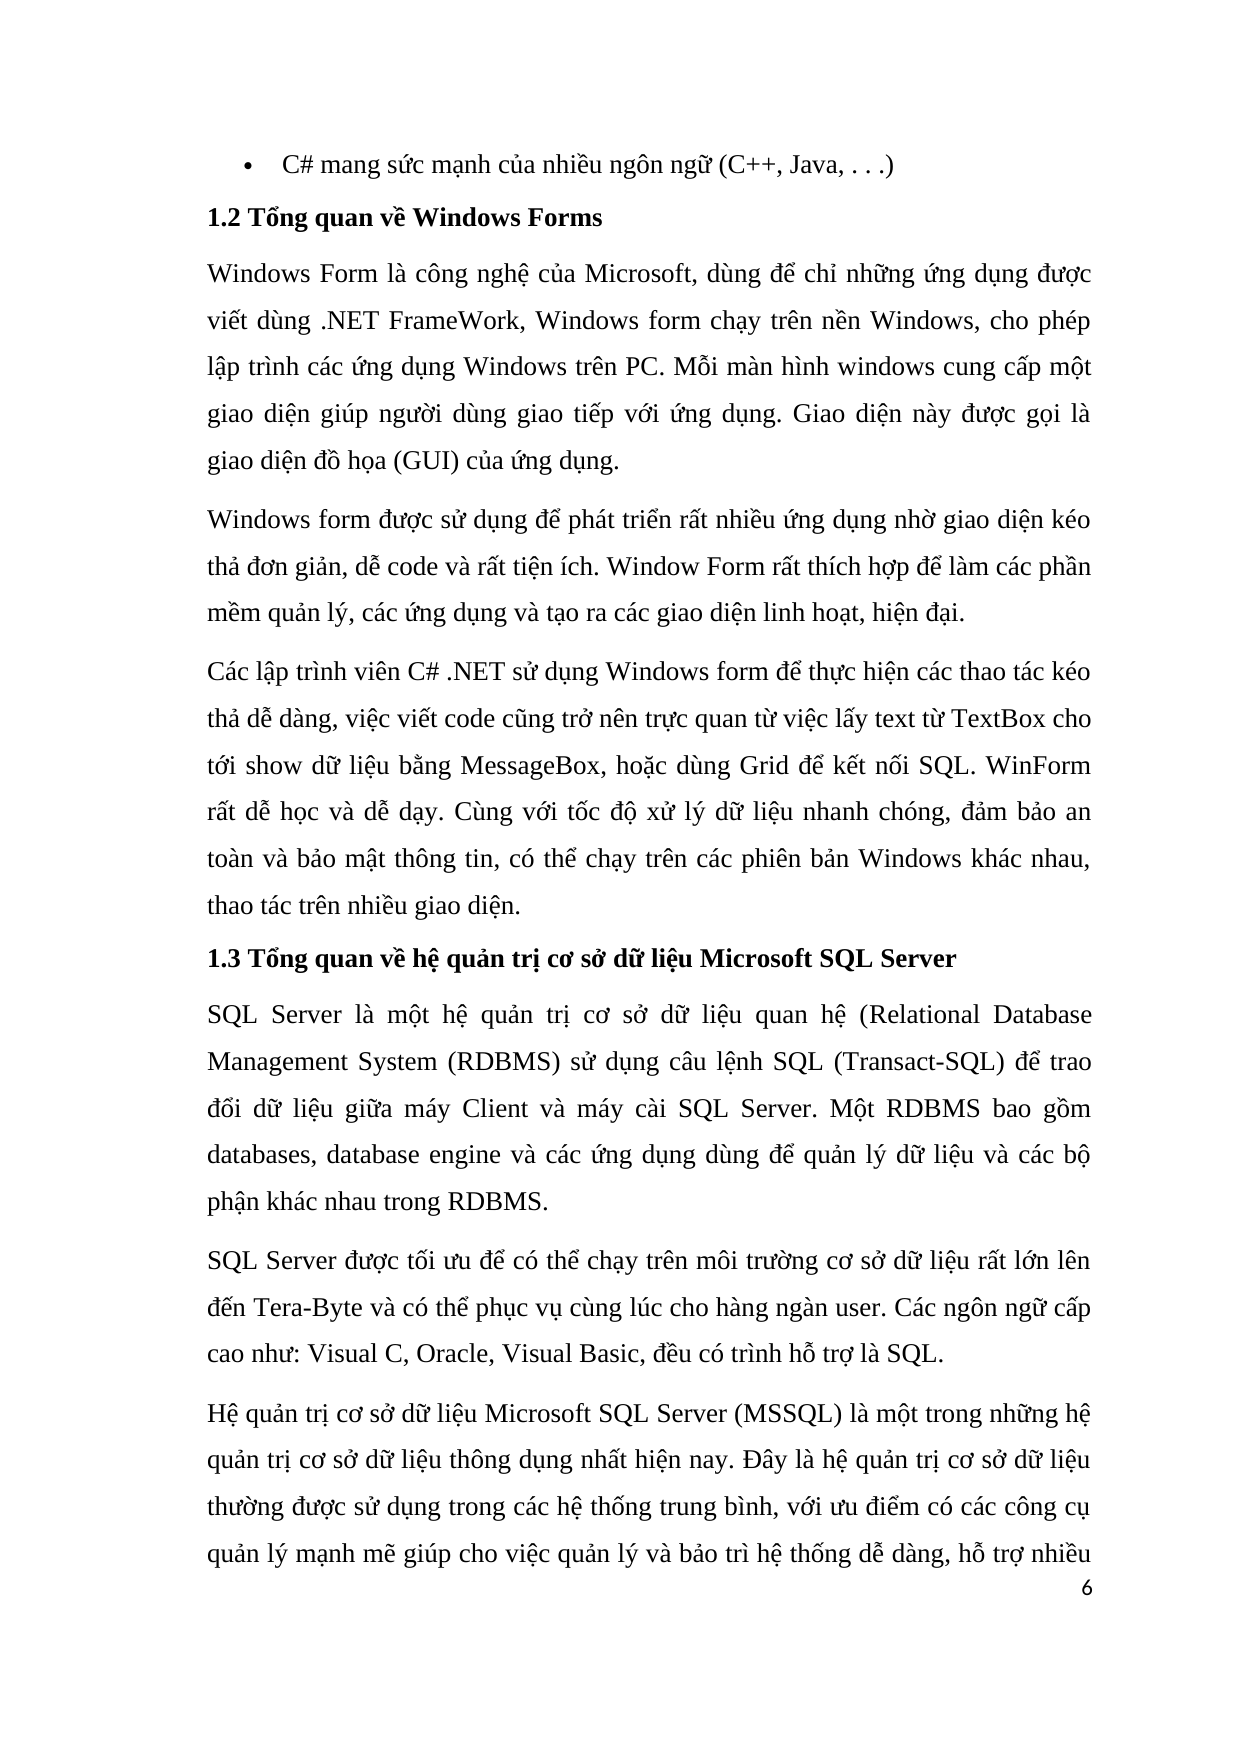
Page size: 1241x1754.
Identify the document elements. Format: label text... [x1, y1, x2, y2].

text Windows Form là công nghệ của Microsoft, dùng để chỉ những ứng dụng được viết dùng .NET FrameWork, Windows form chạy trên nền Windows, cho phép lập trình các ứng dụng Windows trên PC. Mỗi màn hình windows cung cấp một giao diện giúp người dùng giao tiếp với ứng dụng. Giao diện này được gọi là giao diện đồ họa (GUI) của ứng dụng. [207, 257, 1092, 475]
subtitle 1.3 Tổng quan về hệ quản trị cơ sở dữ liệu Microsoft SQL Server [207, 942, 1092, 973]
subtitle 1.2 Tổng quan về Windows Forms [207, 201, 1092, 232]
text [207, 1397, 1092, 1568]
text SQL Server được tối ưu để có thể chạy trên môi trường cơ sở dữ liệu rất lớn lên đến Tera-Byte và có thể phục vụ cùng lúc cho hàng ngàn user. Các ngôn ngữ cấp cao như: Visual C, Oracle, Visual Basic, đều có trình hỗ trợ là SQL. [207, 1244, 1092, 1369]
list C# mang sức mạnh của nhiều ngôn ngữ (C++, Java, . . .) [244, 148, 1092, 179]
text Windows form được sử dụng để phát triển rất nhiều ứng dụng nhờ giao diện kéo thả đơn giản, dễ code và rất tiện ích. Window Form rất thích hợp để làm các phần mềm quản lý, các ứng dụng và tạo ra các giao diện linh hoạt, hiện đại. [207, 503, 1092, 627]
text SQL Server là một hệ quản trị cơ sở dữ liệu quan hệ (Relational Database Management System (RDBMS) sử dụng câu lệnh SQL (Transact-SQL) để trao đổi dữ liệu giữa máy Client và máy cài SQL Server. Một RDBMS bao gồm databases, database engine và các ứng dụng dùng để quản lý dữ liệu và các bộ phận khác nhau trong RDBMS. [207, 998, 1092, 1216]
text Các lập trình viên C# .NET sử dụng Windows form để thực hiện các thao tác kéo thả dễ dàng, việc viết code cũng trở nên trực quan từ việc lấy text từ TextBox cho tới show dữ liệu bằng MessageBox, hoặc dùng Grid để kết nối SQL. WinForm rất dễ học và dễ dạy. Cùng với tốc độ xử lý dữ liệu nhanh chóng, đảm bảo an toàn và bảo mật thông tin, có thể chạy trên các phiên bản Windows khác nhau, thao tác trên nhiều giao diện. [207, 656, 1092, 920]
